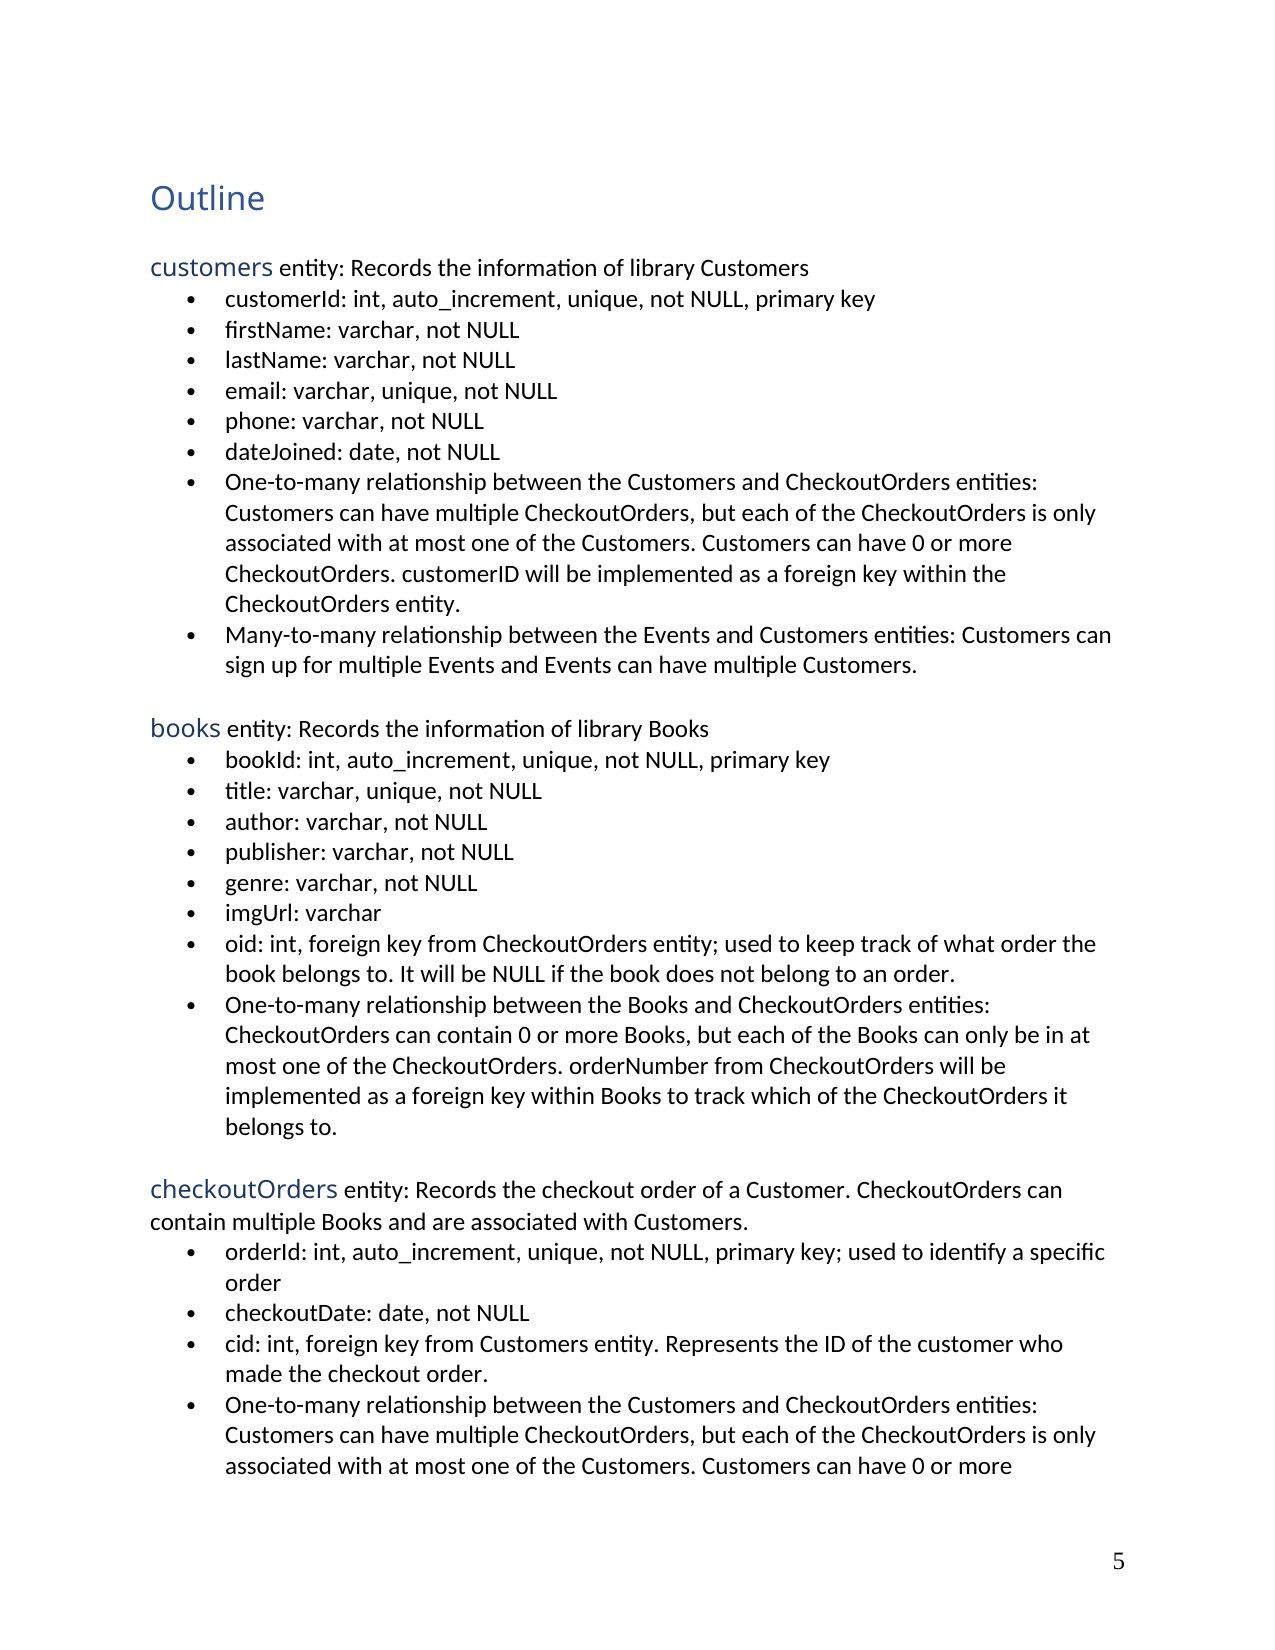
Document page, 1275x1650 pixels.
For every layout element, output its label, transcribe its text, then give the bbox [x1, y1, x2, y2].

list customerId: int, auto_increment, unique, not NULL, primary key [187, 283, 1125, 314]
list One-to-many relationship between the Books and CheckoutOrders entities: CheckoutOrders can contain 0 or more Books, but each of the Books can only be in at most one of the CheckoutOrders. orderNumber from CheckoutOrders will be implemented as a foreign key within Books to track which of the CheckoutOrders it belongs to. [187, 989, 1125, 1141]
list cid: int, foreign key from Customers entity. Represents the ID of the customer who made the checkout order. [187, 1328, 1125, 1389]
list title: varchar, unique, not NULL [187, 775, 1125, 806]
list email: varchar, unique, not NULL [187, 375, 1125, 405]
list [187, 1389, 1125, 1481]
list oid: int, foreign key from CheckoutOrders entity; used to keep track of what order the book belongs to. It will be NULL if the book does not belong to an order. [187, 928, 1125, 989]
list bookId: int, auto_increment, unique, not NULL, primary key [187, 744, 1125, 775]
list publisher: varchar, not NULL [187, 836, 1125, 867]
subtitle Outline [150, 175, 1125, 220]
list phone: varchar, not NULL [187, 405, 1125, 436]
list Many-to-many relationship between the Events and Customers entities: Customers can sign up for multiple Events and Events can have multiple Customers. [187, 619, 1125, 680]
list author: varchar, not NULL [187, 806, 1125, 836]
list checkoutDate: date, not NULL [187, 1297, 1125, 1328]
list firstName: varchar, not NULL [187, 314, 1125, 344]
text checkoutOrders entity: Records the checkout order of a Customer. CheckoutOrders can contain multiple Books and are associated with Customers. [150, 1172, 1125, 1236]
list lastName: varchar, not NULL [187, 344, 1125, 375]
list dateJoined: date, not NULL [187, 436, 1125, 466]
list orderId: int, auto_increment, unique, not NULL, primary key; used to identify a specific order [187, 1236, 1125, 1297]
text customers entity: Records the information of library Customers [150, 249, 1125, 283]
list genre: varchar, not NULL [187, 867, 1125, 897]
list imgUrl: varchar [187, 897, 1125, 928]
text books entity: Records the information of library Books [150, 711, 1125, 744]
